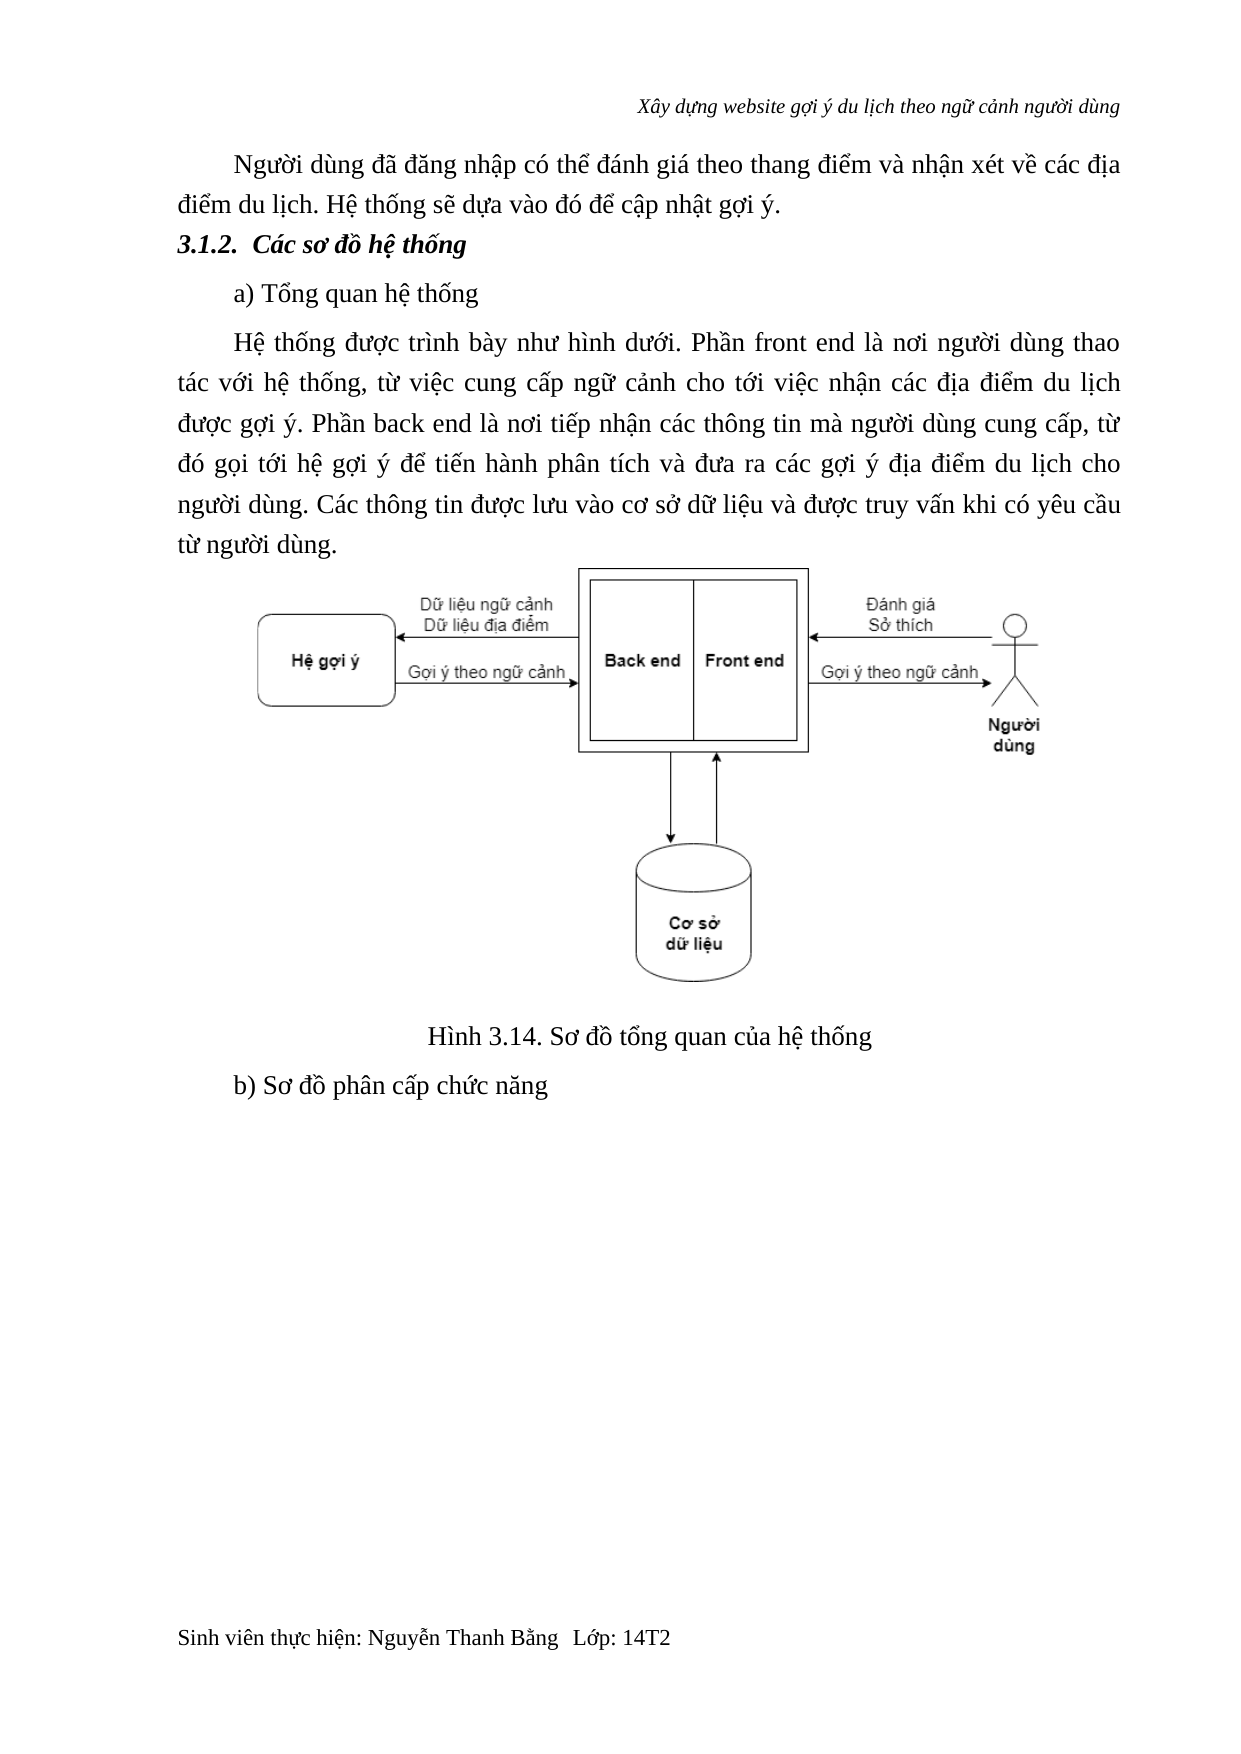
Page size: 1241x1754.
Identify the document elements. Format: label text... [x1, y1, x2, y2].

subtitle Các sơ đồ hệ thống [177, 228, 1122, 260]
subtitle Sơ đồ phân cấp chức năng [177, 1069, 1122, 1100]
text Người dùng đã đăng nhập có thể đánh giá theo thang điểm và nhận xét về các địa điểm du lịch. Hệ thống sẽ dựa vào đó để cập nhật gợi ý. [177, 148, 1122, 219]
text Hệ thống được trình bày như hình dưới. Phần front end là nơi người dùng thao tác với hệ thống, từ việc cung cấp ngữ cảnh cho tới việc nhận các địa điểm du lịch được gợi ý. Phần back end là nơi tiếp nhận các thông tin mà người dùng cung cấp, từ đó gọi tới hệ gợi ý để tiến hành phân tích và đưa ra các gợi ý địa điểm du lịch cho người dùng. Các thông tin được lưu vào cơ sở dữ liệu và được truy vấn khi có yêu cầu từ người dùng. [177, 326, 1122, 559]
subtitle Tổng quan hệ thống [177, 277, 1122, 308]
picture [257, 568, 1042, 982]
